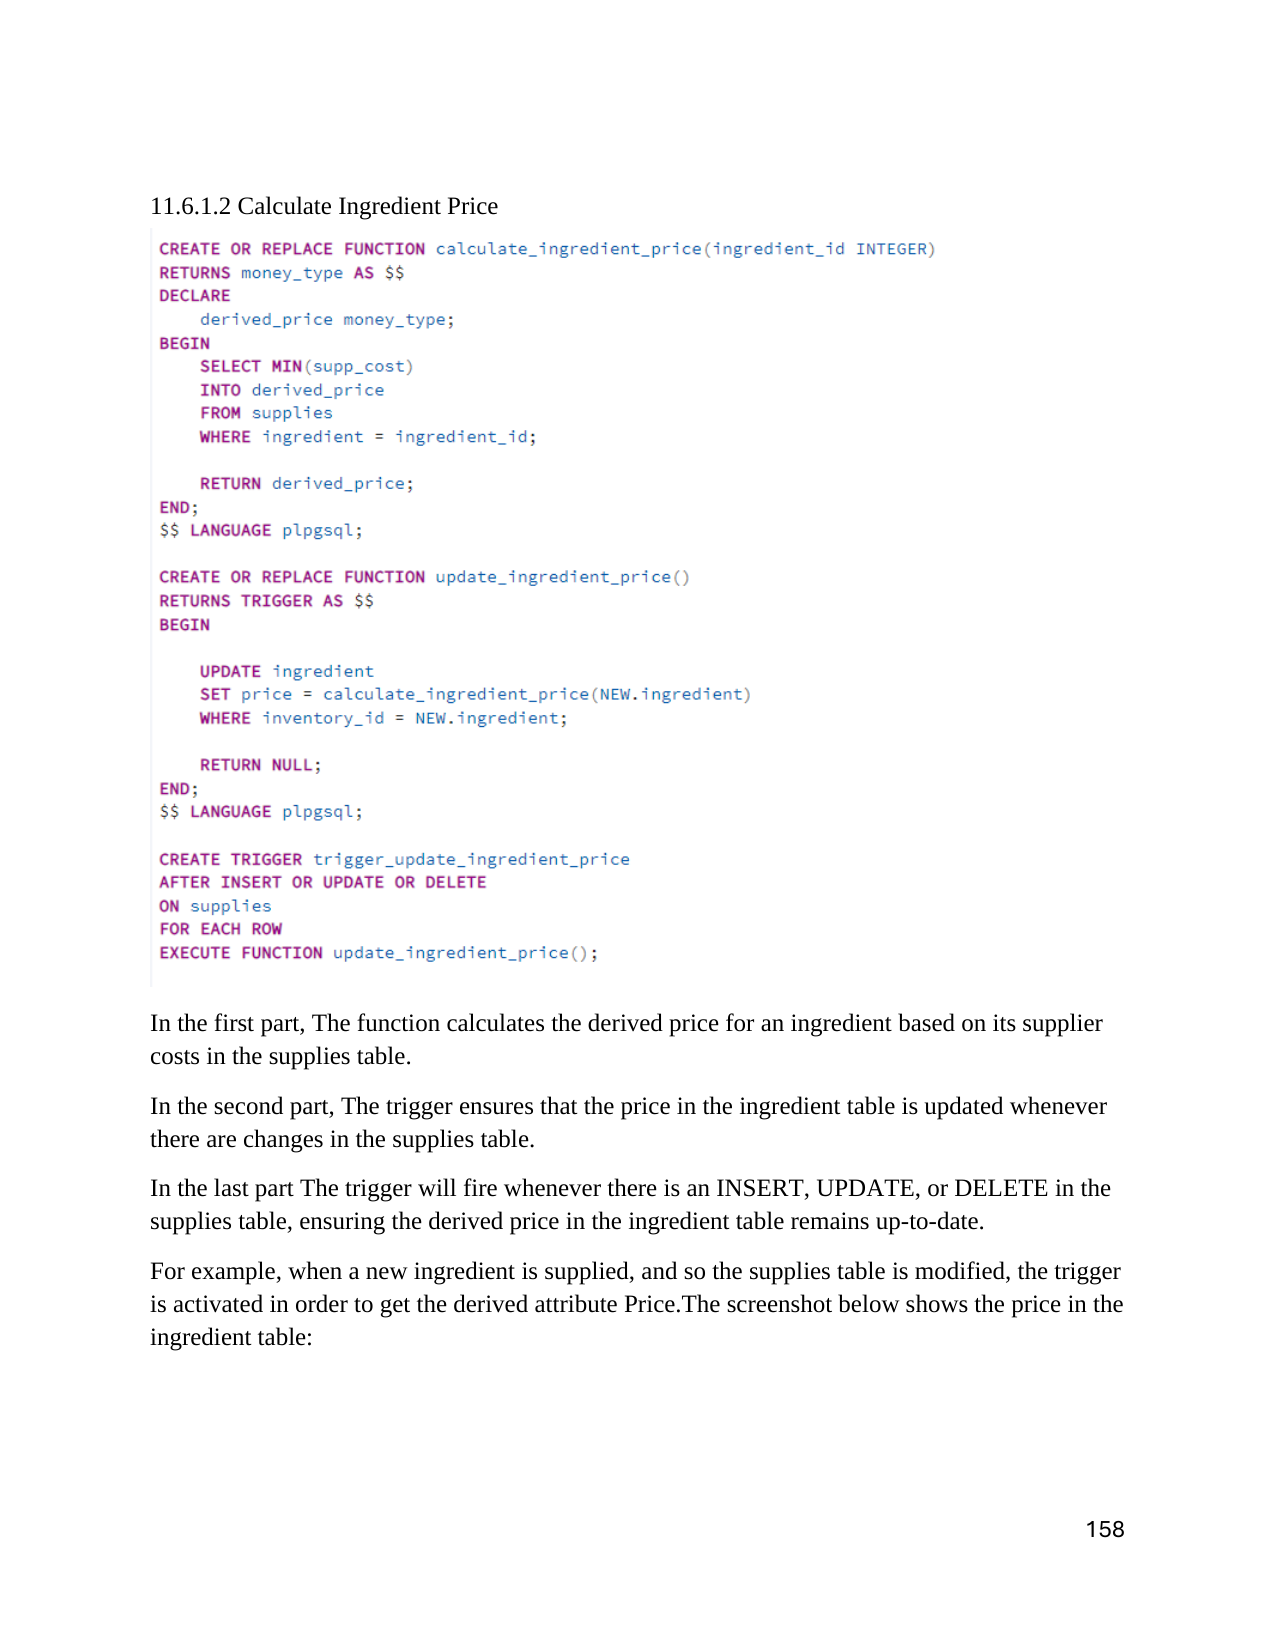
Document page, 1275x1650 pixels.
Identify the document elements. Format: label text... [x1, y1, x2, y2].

picture [150, 228, 1125, 987]
text In the last part The trigger will fire whenever there is an INSERT, UPDATE, or DELETE in the supplies table, ensuring the derived price in the ingredient table remains up-to-date. [150, 1173, 1125, 1235]
text In the second part, The trigger ensures that the price in the ingredient table is updated whenever there are changes in the supplies table. [150, 1091, 1125, 1152]
text In the first part, The function calculates the derived price for an ingredient based on its supplier costs in the supplies table. [150, 1008, 1125, 1070]
subtitle 11.6.1.2 Calculate Ingredient Price [150, 191, 1125, 220]
text For example, when a new ingredient is supplied, and so the supplies table is modified, the trigger is activated in order to get the derived attribute Price.The screenshot below shows the price in the ingredient table: [150, 1256, 1125, 1351]
